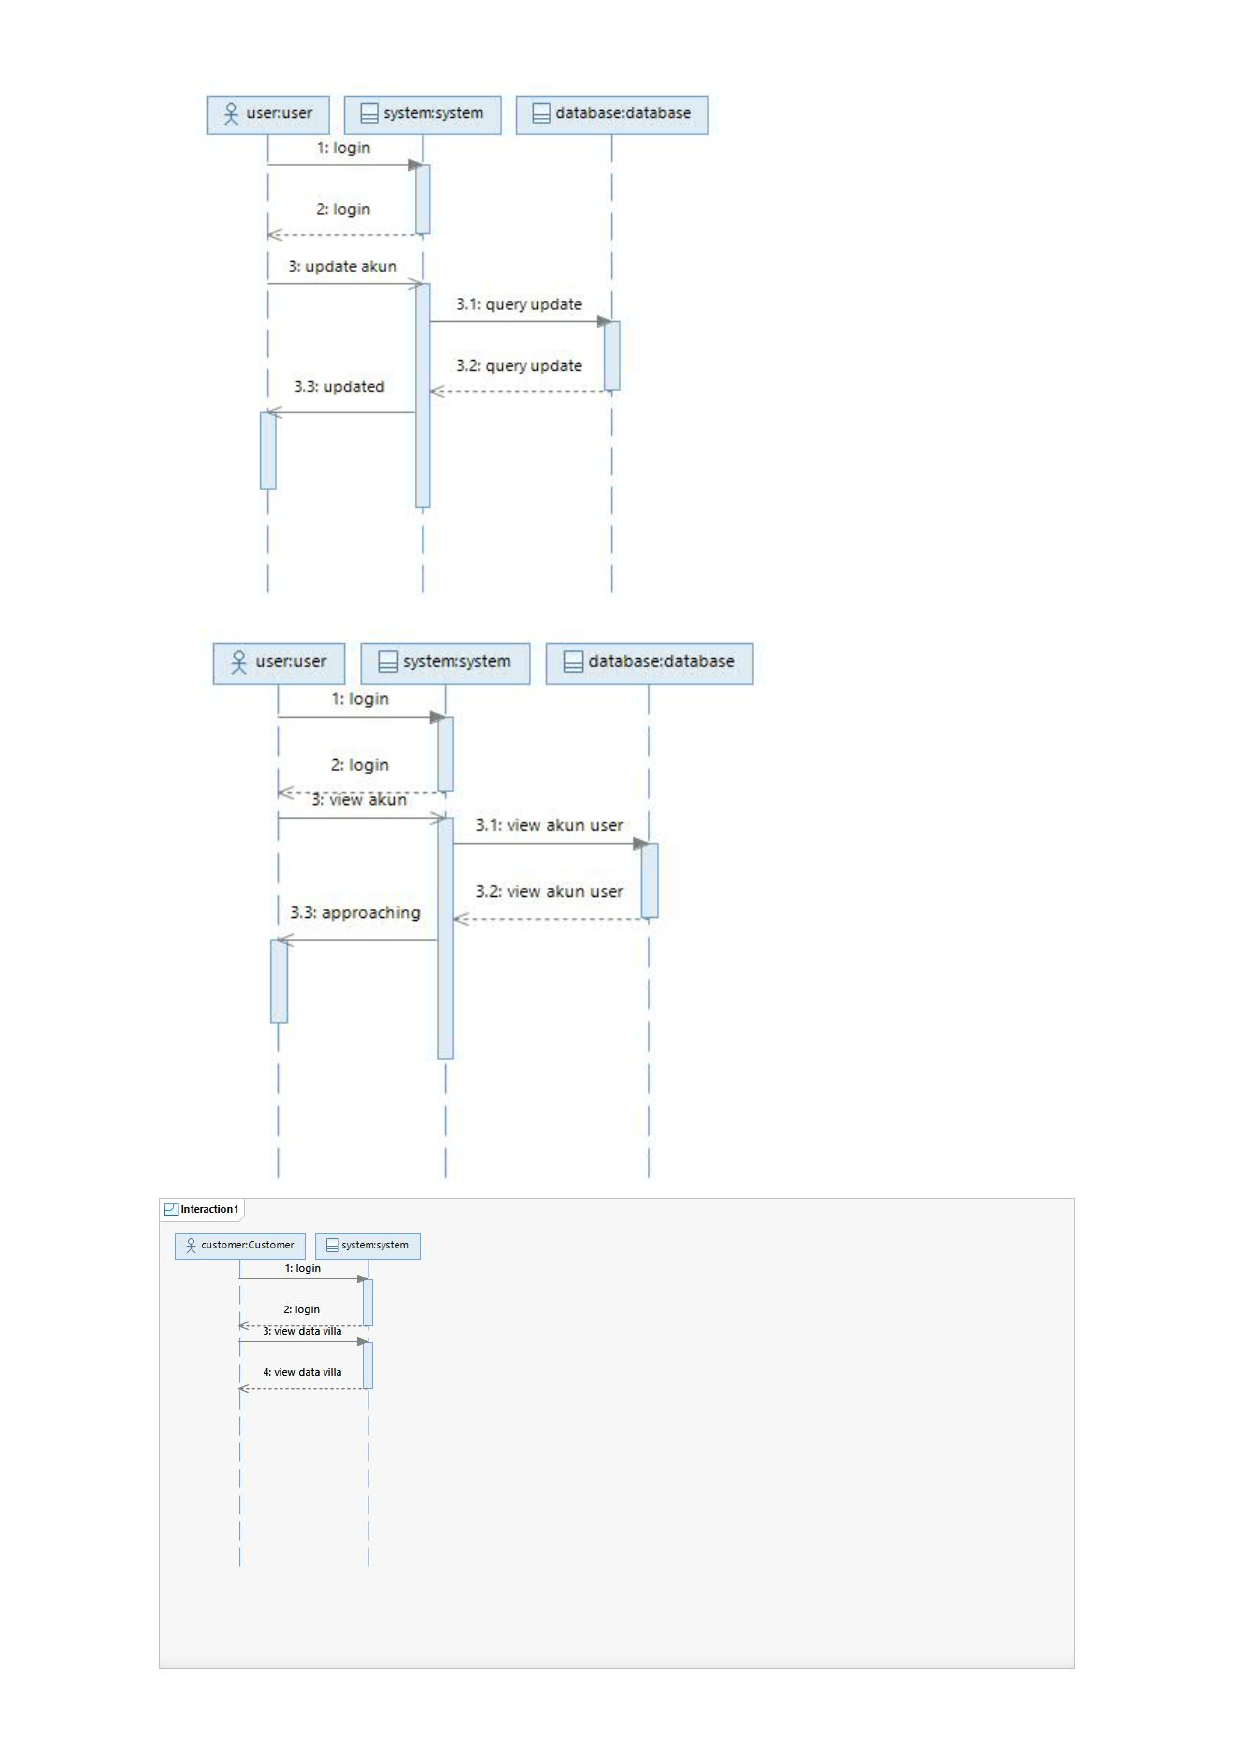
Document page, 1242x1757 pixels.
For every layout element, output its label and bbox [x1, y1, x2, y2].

picture [150, 628, 1084, 1678]
picture [193, 82, 723, 613]
